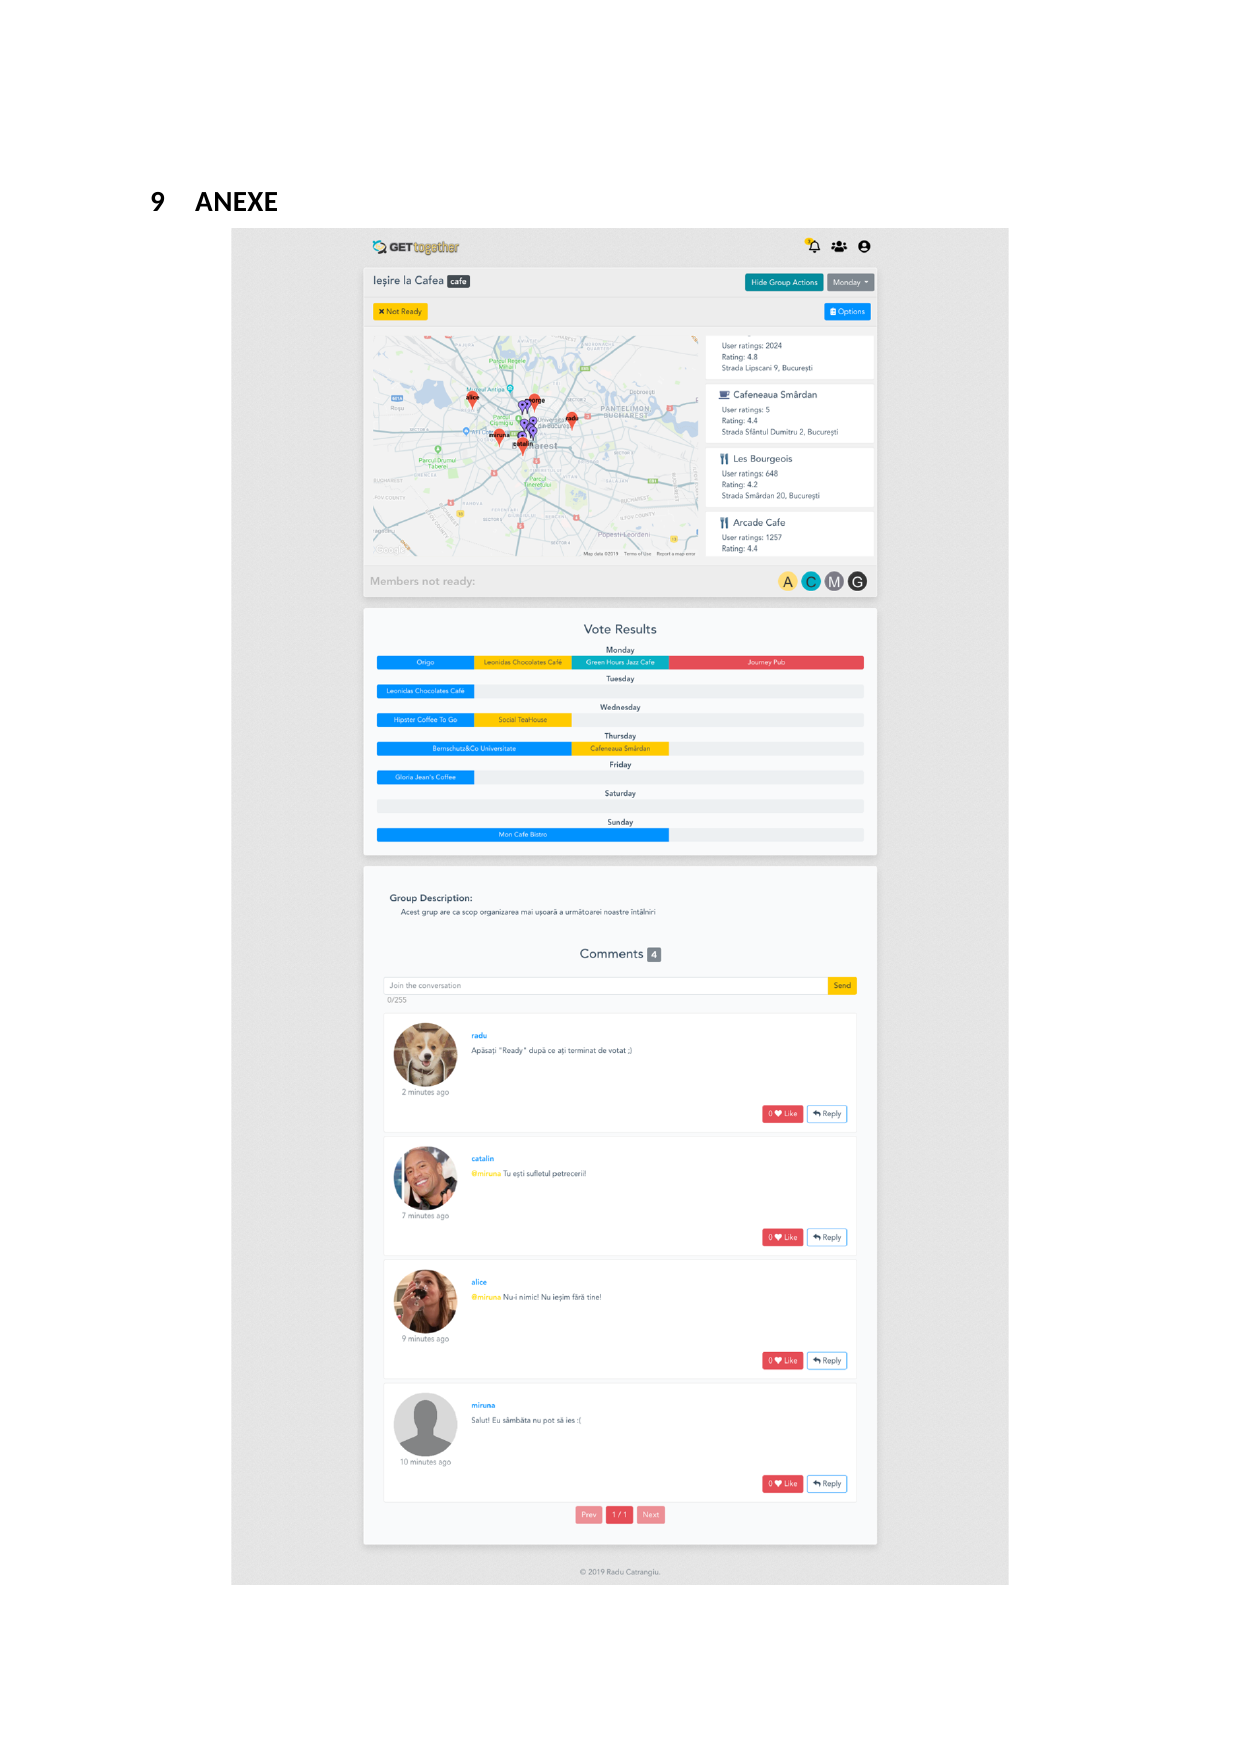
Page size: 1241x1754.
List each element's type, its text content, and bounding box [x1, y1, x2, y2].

subtitle Anexe [150, 183, 1090, 219]
picture [231, 228, 1009, 1585]
